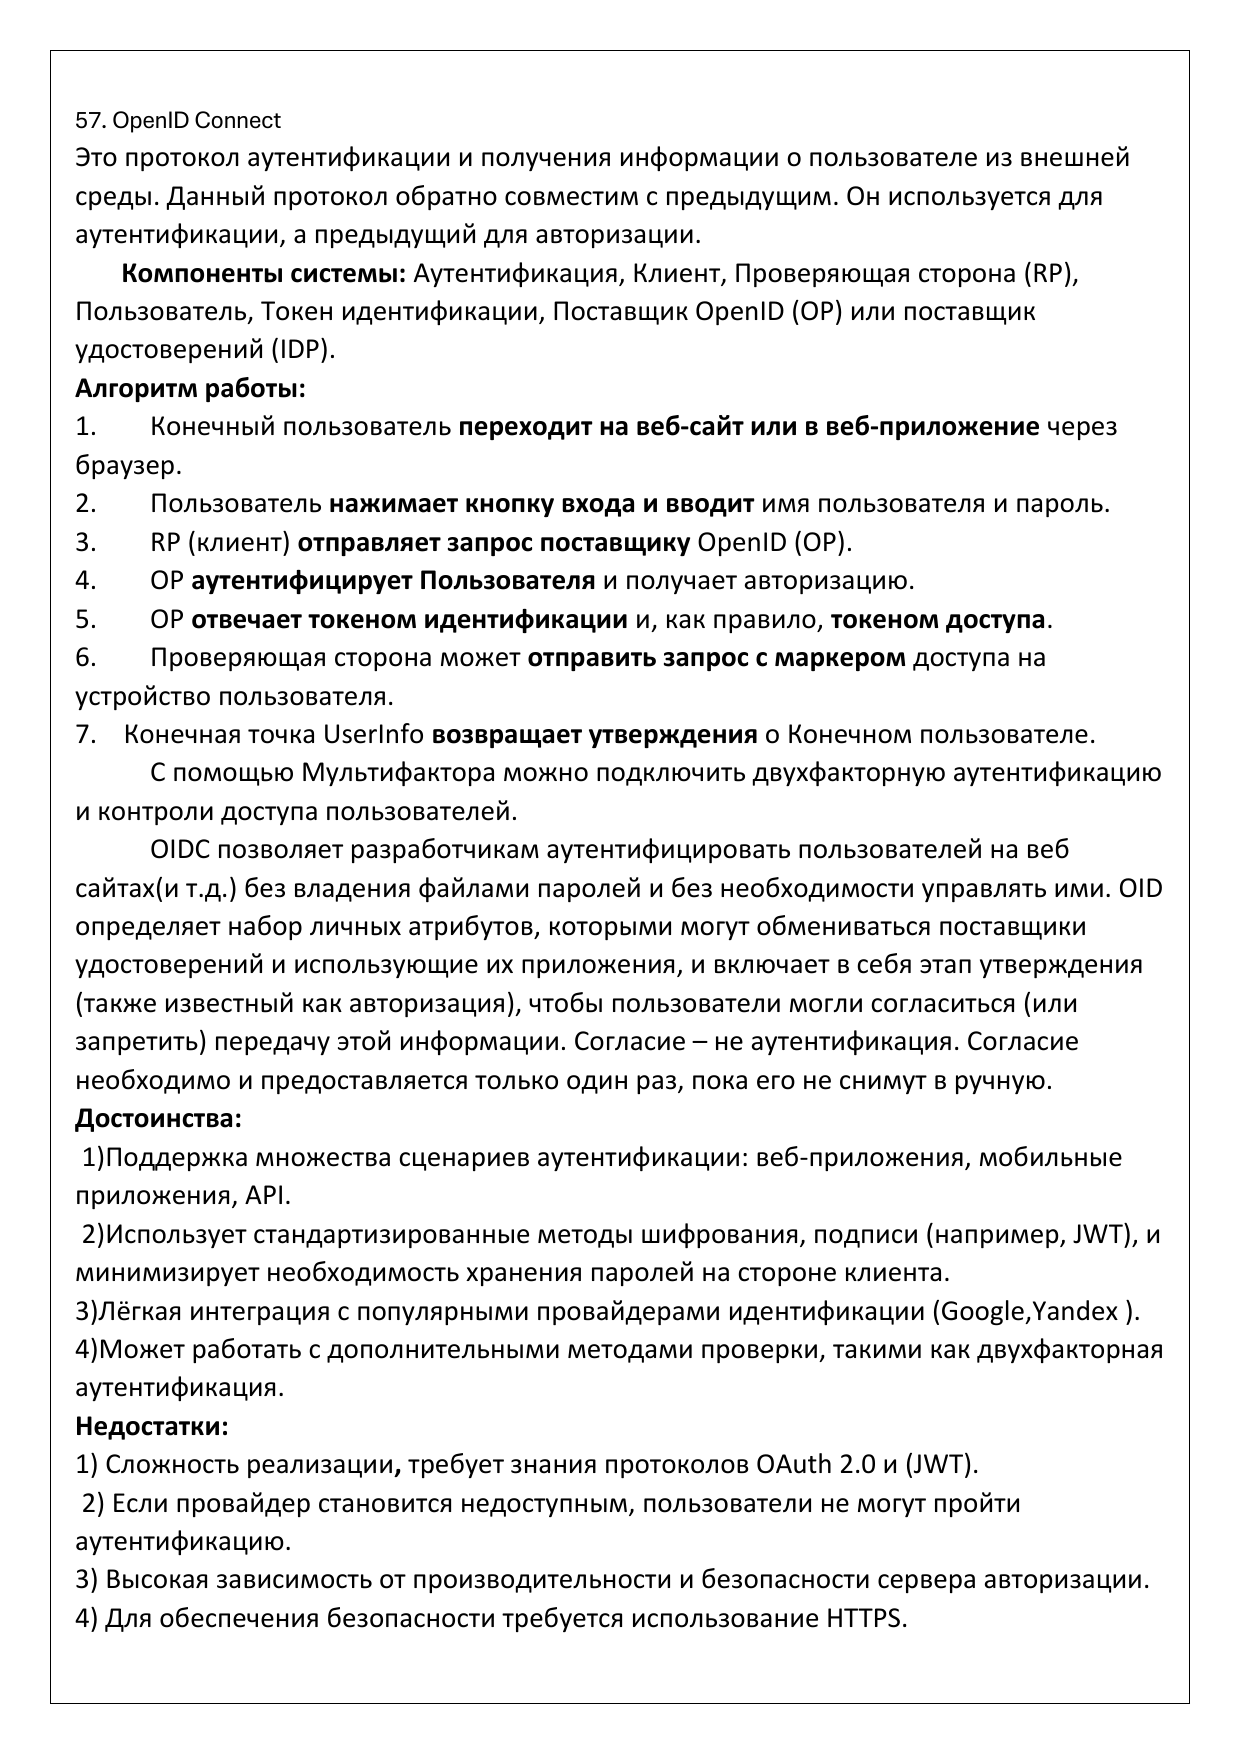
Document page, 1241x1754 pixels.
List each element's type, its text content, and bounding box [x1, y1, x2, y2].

text Достоинства: 1)Поддержка множества сценариев аутентификации: веб-приложения, мобильные приложения, API. 2)Использует стандартизированные методы шифрования, подписи (например, JWT), и минимизирует необходимость хранения паролей на стороне клиента. [75, 1099, 1165, 1289]
text 3) Высокая зависимость от производительности и безопасности сервера авторизации. [75, 1561, 1165, 1596]
text 5. OP отвечает токеном идентификации и, как правило, токеном доступа. [75, 600, 1165, 635]
text 2. Пользователь нажимает кнопку входа и вводит имя пользователя и пароль. [75, 484, 1165, 520]
text OIDC позволяет разработчикам аутентифицировать пользователей на веб сайтах(и т.д.) без владения файлами паролей и без необходимости управлять ими. OID определяет набор личных атрибутов, которыми могут обмениваться поставщики удостоверений и использующие их приложения, и включает в себя этап утверждения (также известный как авторизация), чтобы пользователи могли согласиться (или запретить) передачу этой информации. Согласие – не аутентификация. Согласие необходимо и предоставляется только один раз, пока его не снимут в ручную. [75, 830, 1165, 1097]
text Недостатки: [75, 1407, 1165, 1442]
text 4. OP аутентифицирует Пользователя и получает авторизацию. [75, 561, 1165, 597]
text 57. OpenID Connect Это протокол аутентификации и получения информации о пользователе из внешней среды. Данный протокол обратно совместим с предыдущим. Он используется для аутентификации, а предыдущий для авторизации. [75, 105, 1165, 251]
text 4)Может работать с дополнительными методами проверки, такими как двухфакторная аутентификация. [75, 1330, 1165, 1404]
text 3. RP (клиент) отправляет запрос поставщику OpenID (OP). [75, 523, 1165, 558]
text С помощью Мультифактора можно подключить двухфакторную аутентификацию и контроли доступа пользователей. [75, 753, 1165, 827]
text 6. Проверяющая сторона может отправить запрос с маркером доступа на устройство пользователя. [75, 638, 1165, 712]
text Алгоритм работы: [75, 369, 1165, 405]
text 4) Для обеспечения безопасности требуется использование HTTPS. [75, 1599, 1165, 1635]
text 1) Сложность реализации, требует знания протоколов OAuth 2.0 и (JWT). 2) Если провайдер становится недоступным, пользователи не могут пройти аутентификацию. [75, 1445, 1165, 1558]
text 3)Лёгкая интеграция с популярными провайдерами идентификации (Google,Yandex ). [75, 1292, 1165, 1327]
text 7. Конечная точка UserInfo возвращает утверждения о Конечном пользователе. [75, 715, 1165, 751]
text Компоненты системы: Аутентификация, Клиент, Проверяющая сторона (RP), Пользователь, Токен идентификации, Поставщик OpenID (OP) или поставщик удостоверений (IDP). [75, 254, 1165, 366]
text 1. Конечный пользователь переходит на веб-сайт или в веб-приложение через браузер. [75, 407, 1165, 482]
